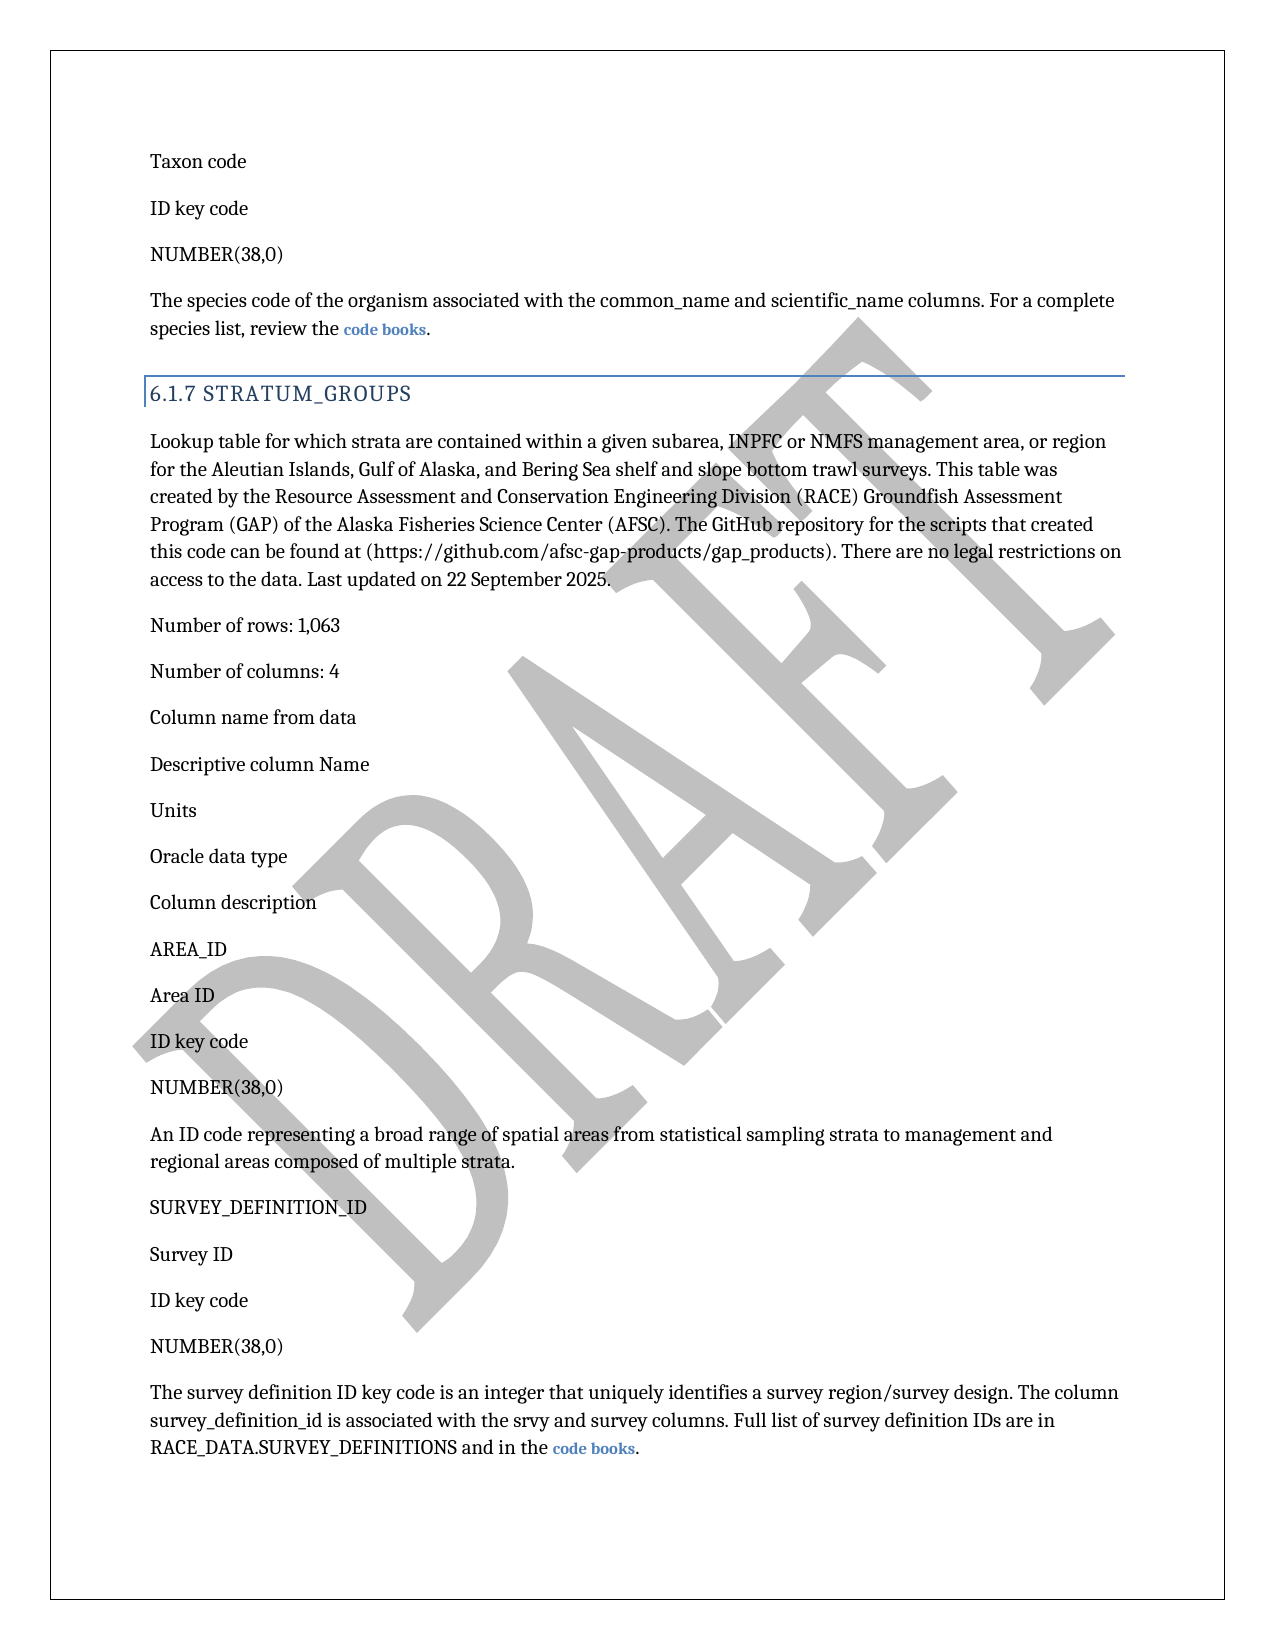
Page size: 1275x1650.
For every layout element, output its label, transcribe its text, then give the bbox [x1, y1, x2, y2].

text Column name from data [150, 706, 1125, 730]
text Oracle data type [150, 845, 1125, 869]
text Taxon code [150, 150, 1125, 174]
text Lookup table for which strata are contained within a given subarea, INPFC or NMFS management area, or region for the Aleutian Islands, Gulf of Alaska, and Bering Sea shelf and slope bottom trawl surveys. This table was created by the Resource Assessment and Conservation Engineering Division (RACE) Groundfish Assessment Program (GAP) of the Alaska Fisheries Science Center (AFSC). The GitHub repository for the scripts that created this code can be found at (https://github.com/afsc-gap-products/gap_products). There are no legal restrictions on access to the data. Last updated on 22 September 2025. [150, 430, 1125, 591]
text The survey definition ID key code is an integer that uniquely identifies a survey region/survey design. The column survey_definition_id is associated with the srvy and survey columns. Full list of survey definition IDs are in RACE_DATA.SURVEY_DEFINITIONS and in the code books. [150, 1381, 1125, 1460]
text NUMBER(38,0) [150, 242, 1125, 266]
text Number of rows: 1,063 [150, 613, 1125, 637]
text Units [150, 798, 1125, 822]
text ID key code [150, 1288, 1125, 1312]
text Descriptive column Name [150, 752, 1125, 776]
text NUMBER(38,0) [150, 1335, 1125, 1359]
text The species code of the organism associated with the common_name and scientific_name columns. For a complete species list, review the code books. [150, 289, 1125, 340]
text Column description [150, 891, 1125, 915]
text SURVEY_DEFINITION_ID [150, 1196, 1125, 1220]
text ID key code [150, 196, 1125, 220]
text Number of columns: 4 [150, 660, 1125, 684]
text ID key code [150, 1030, 1125, 1054]
text AREA_ID [150, 937, 1125, 961]
text Survey ID [150, 1242, 1125, 1266]
text Area ID [150, 983, 1125, 1007]
subtitle 6.1.7 STRATUM_GROUPS [146, 377, 1125, 407]
text NUMBER(38,0) [150, 1076, 1125, 1100]
text An ID code representing a broad range of spatial areas from statistical sampling strata to management and regional areas composed of multiple strata. [150, 1122, 1125, 1174]
